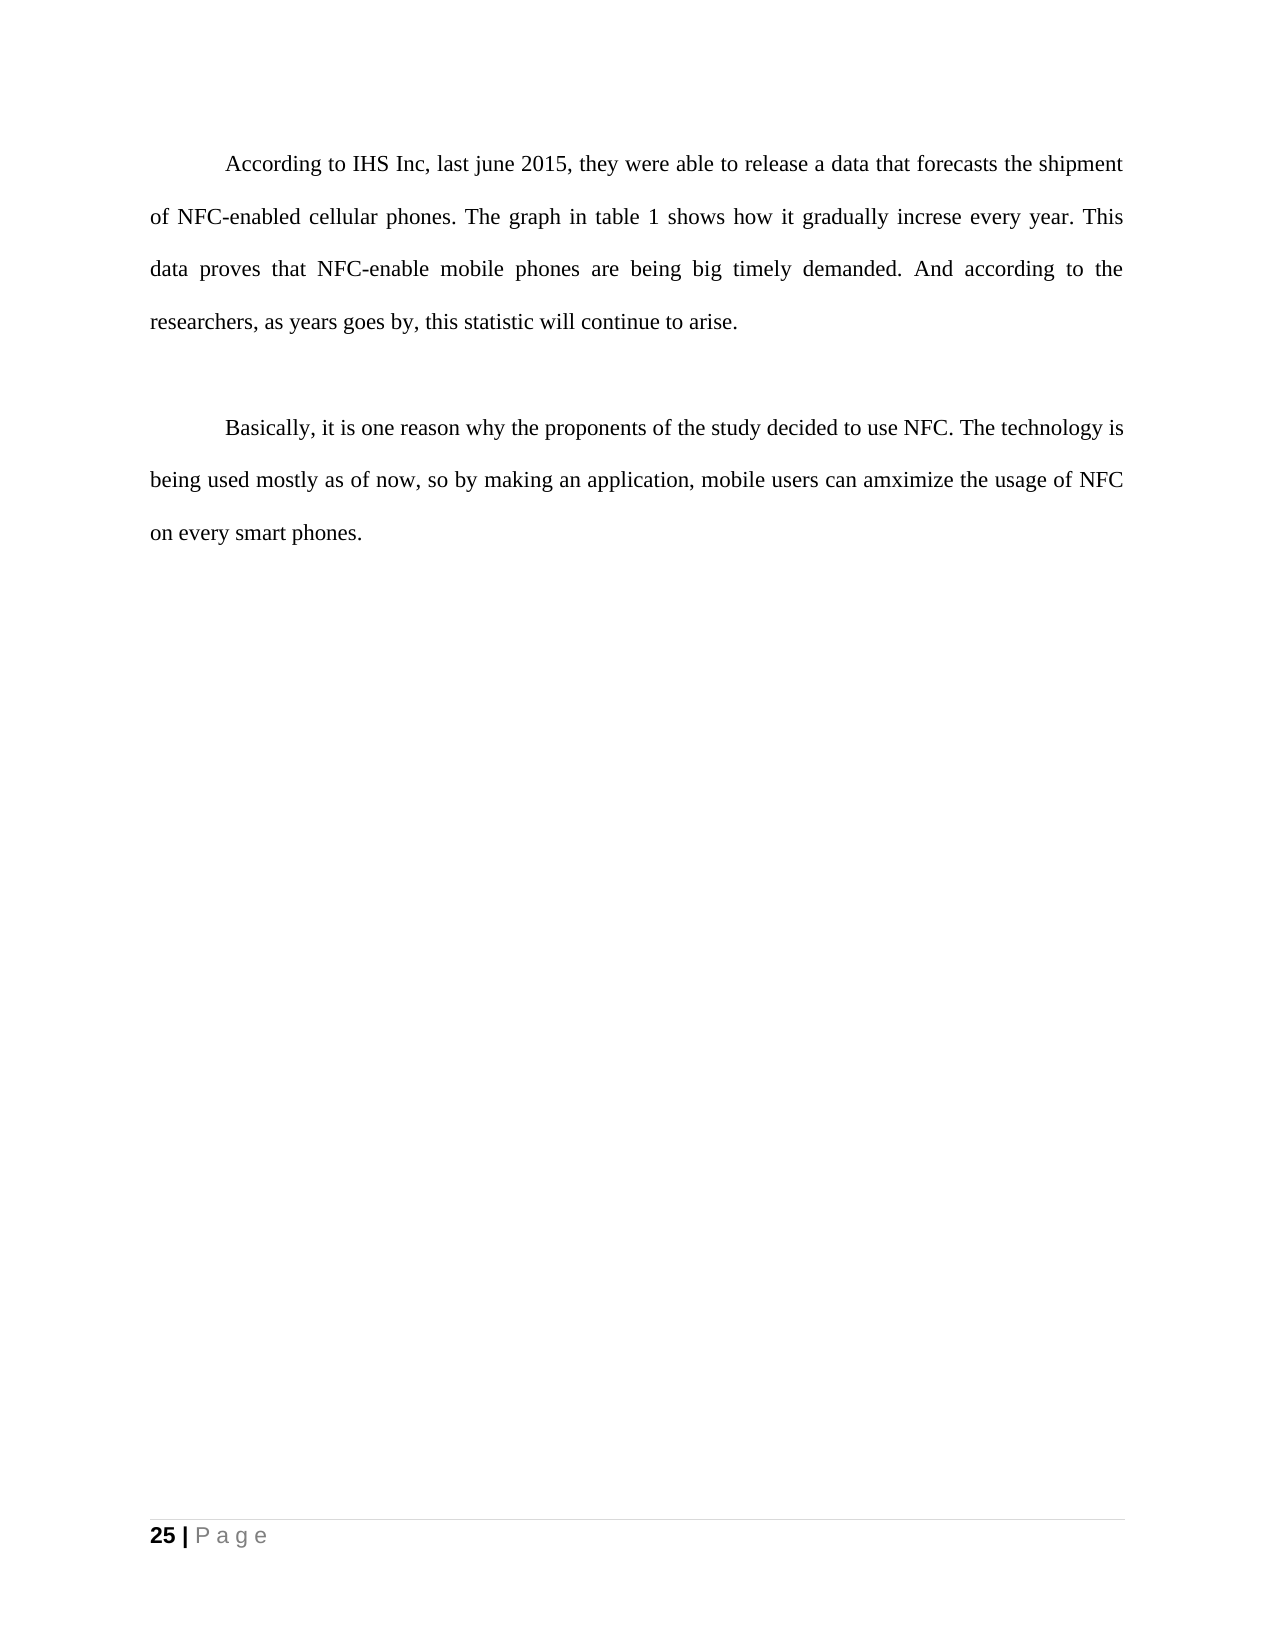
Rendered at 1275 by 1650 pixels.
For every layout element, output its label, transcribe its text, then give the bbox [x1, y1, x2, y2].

text According to IHS Inc, last june 2015, they were able to release a data that forecasts the shipment of NFC-enabled cellular phones. The graph in table 1 shows how it gradually increse every year. This data proves that NFC-enable mobile phones are being big timely demanded. And according to the researchers, as years goes by, this statistic will continue to arise. [150, 150, 1125, 334]
text Basically, it is one reason why the proponents of the study decided to use NFC. The technology is being used mostly as of now, so by making an application, mobile users can amximize the usage of NFC on every smart phones. [150, 413, 1125, 545]
